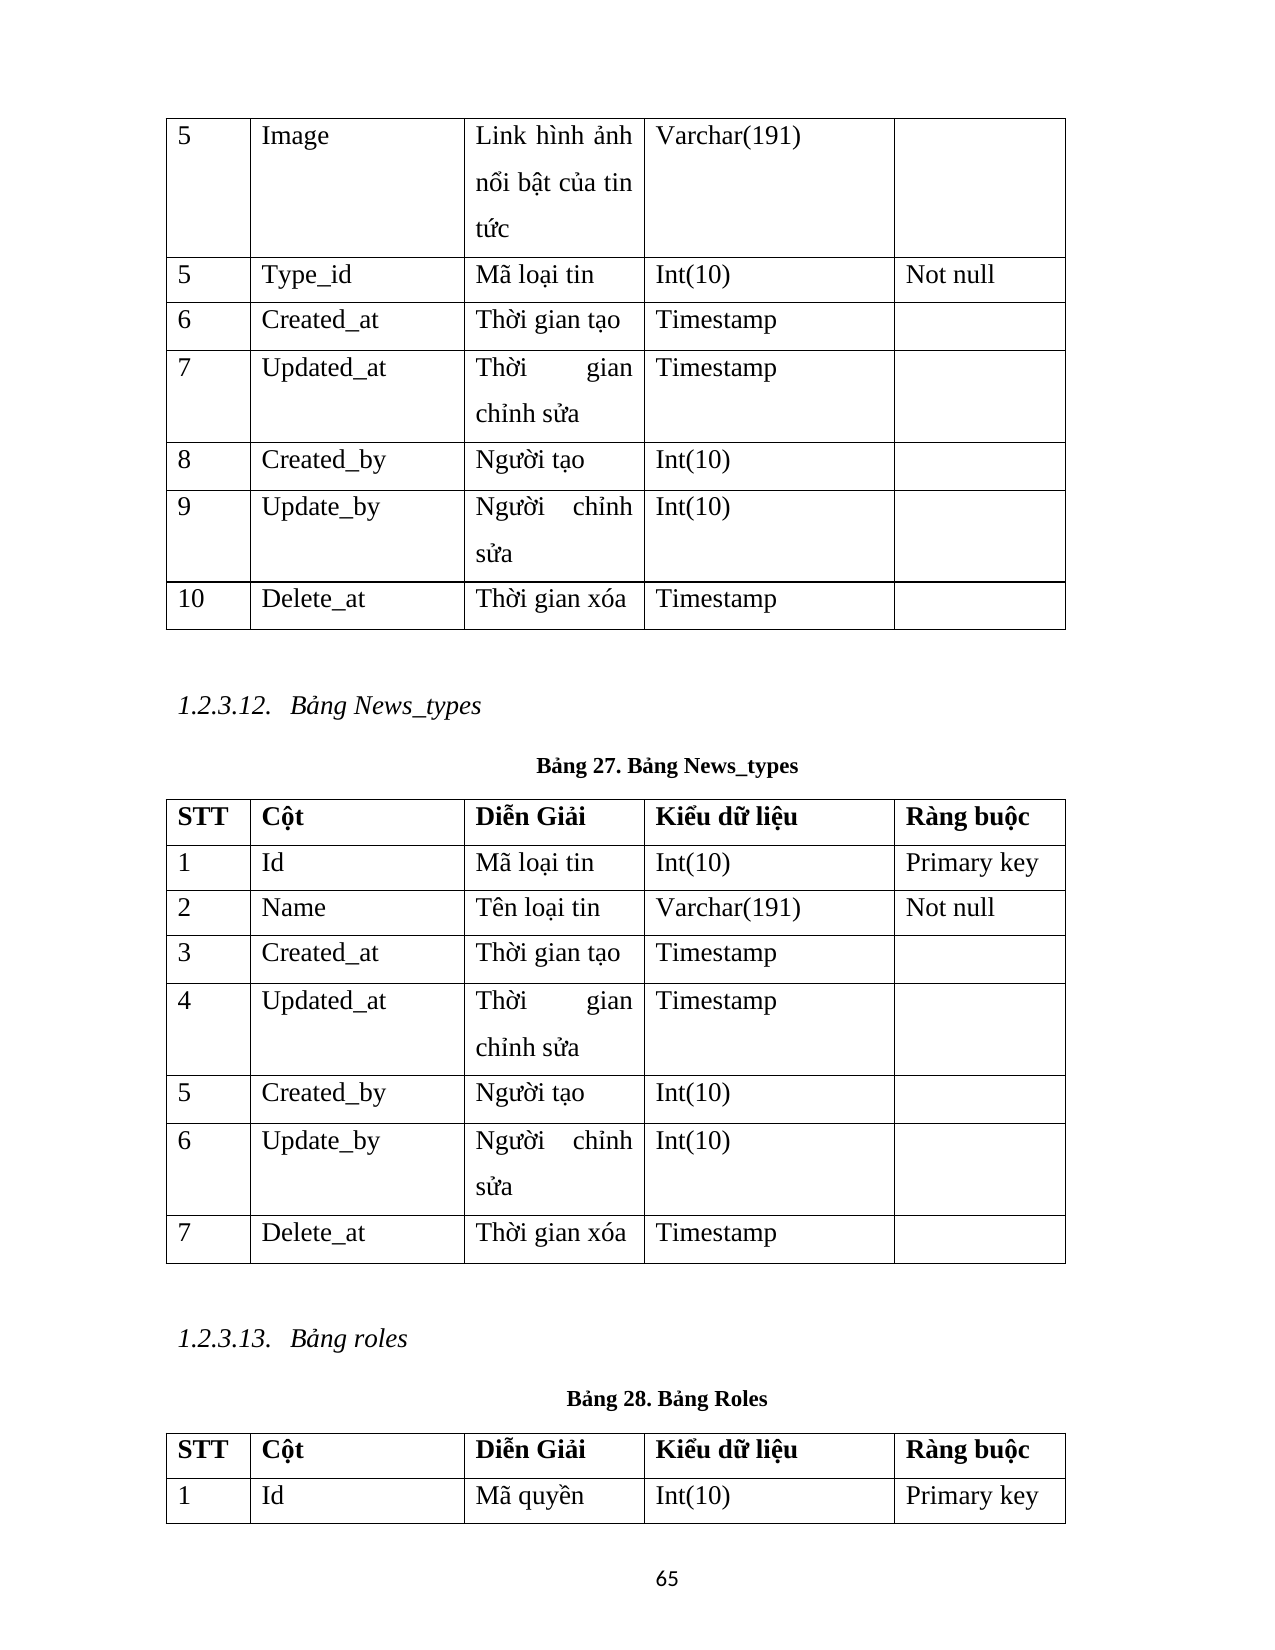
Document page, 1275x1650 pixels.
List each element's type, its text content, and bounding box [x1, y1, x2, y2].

table_cell Int(10) [645, 1124, 894, 1215]
table_cell Thời gian chỉnh sửa [465, 984, 644, 1075]
table_cell [895, 119, 1065, 257]
table_cell Name [251, 891, 464, 935]
table_cell Varchar(191) [645, 891, 894, 935]
table_cell Update_by [251, 1124, 464, 1215]
table_cell Updated_at [251, 984, 464, 1075]
table_cell [895, 1076, 1065, 1123]
table_cell Người chỉnh sửa [465, 491, 644, 581]
table_cell 6 [167, 1124, 250, 1215]
table_cell Type_id [251, 258, 464, 302]
table_cell Id [251, 1479, 464, 1523]
table_cell Int(10) [645, 443, 894, 489]
table_cell Timestamp [645, 936, 894, 983]
table_header STT [167, 1434, 250, 1478]
table_cell Timestamp [645, 583, 894, 629]
table_cell 3 [167, 936, 250, 983]
table_cell Mã loại tin [465, 258, 644, 302]
table_header Cột [251, 1434, 464, 1478]
table_header STT [167, 800, 250, 845]
table_cell Tên loại tin [465, 891, 644, 935]
table_cell Delete_at [251, 1216, 464, 1262]
table_cell [895, 443, 1065, 489]
list Bảng roles [177, 1322, 1157, 1353]
table_cell Int(10) [645, 258, 894, 302]
table_cell Timestamp [645, 303, 894, 350]
table_cell Thời gian xóa [465, 1216, 644, 1262]
table_cell Id [251, 846, 464, 890]
table_cell Not null [895, 891, 1065, 935]
table_cell 5 [167, 119, 250, 257]
table_cell Timestamp [645, 351, 894, 442]
table_cell [895, 491, 1065, 581]
table_cell Người chỉnh sửa [465, 1124, 644, 1215]
table_cell Created_at [251, 936, 464, 983]
table_cell Thời gian chỉnh sửa [465, 351, 644, 442]
table_cell Int(10) [645, 1076, 894, 1123]
table_cell 4 [167, 984, 250, 1075]
table_header Diễn Giải [465, 1434, 644, 1478]
table_cell [895, 303, 1065, 350]
table_cell 7 [167, 351, 250, 442]
table_header Ràng buộc [895, 1434, 1065, 1478]
table_cell Updated_at [251, 351, 464, 442]
table_cell 9 [167, 491, 250, 581]
table_cell 10 [167, 583, 250, 629]
table_cell [895, 1216, 1065, 1262]
table_cell Delete_at [251, 583, 464, 629]
table_header Ràng buộc [895, 800, 1065, 845]
table_cell Link hình ảnh nổi bật của tin tức [465, 119, 644, 257]
table_header Diễn Giải [465, 800, 644, 845]
table_cell 5 [167, 1076, 250, 1123]
table_cell Timestamp [645, 1216, 894, 1262]
table_cell Not null [895, 258, 1065, 302]
table_cell Timestamp [645, 984, 894, 1075]
table_cell Mã quyền [465, 1479, 644, 1523]
table_cell Created_by [251, 1076, 464, 1123]
table_cell Varchar(191) [645, 119, 894, 257]
table_cell [895, 351, 1065, 442]
table_cell Int(10) [645, 846, 894, 890]
table_cell 8 [167, 443, 250, 489]
table_cell Int(10) [645, 1479, 894, 1523]
table_cell Primary key [895, 1479, 1065, 1523]
table_header Kiểu dữ liệu [645, 800, 894, 845]
table_cell [895, 1124, 1065, 1215]
table_cell Mã loại tin [465, 846, 644, 890]
table_cell Người tạo [465, 1076, 644, 1123]
table_cell [895, 984, 1065, 1075]
table_cell [895, 936, 1065, 983]
table_cell Thời gian xóa [465, 583, 644, 629]
table_cell Image [251, 119, 464, 257]
table_cell [895, 583, 1065, 629]
table_cell 1 [167, 1479, 250, 1523]
table_cell 7 [167, 1216, 250, 1262]
table_cell Primary key [895, 846, 1065, 890]
table_cell Created_by [251, 443, 464, 489]
table_cell Thời gian tạo [465, 303, 644, 350]
table_cell 1 [167, 846, 250, 890]
table_header Cột [251, 800, 464, 845]
table_cell Update_by [251, 491, 464, 581]
list Bảng News_types [177, 689, 1157, 720]
table_cell Int(10) [645, 491, 894, 581]
table_header Kiểu dữ liệu [645, 1434, 894, 1478]
table_cell Người tạo [465, 443, 644, 489]
table_cell 5 [167, 258, 250, 302]
table_cell Thời gian tạo [465, 936, 644, 983]
table_cell 2 [167, 891, 250, 935]
table_cell 6 [167, 303, 250, 350]
table_cell Created_at [251, 303, 464, 350]
